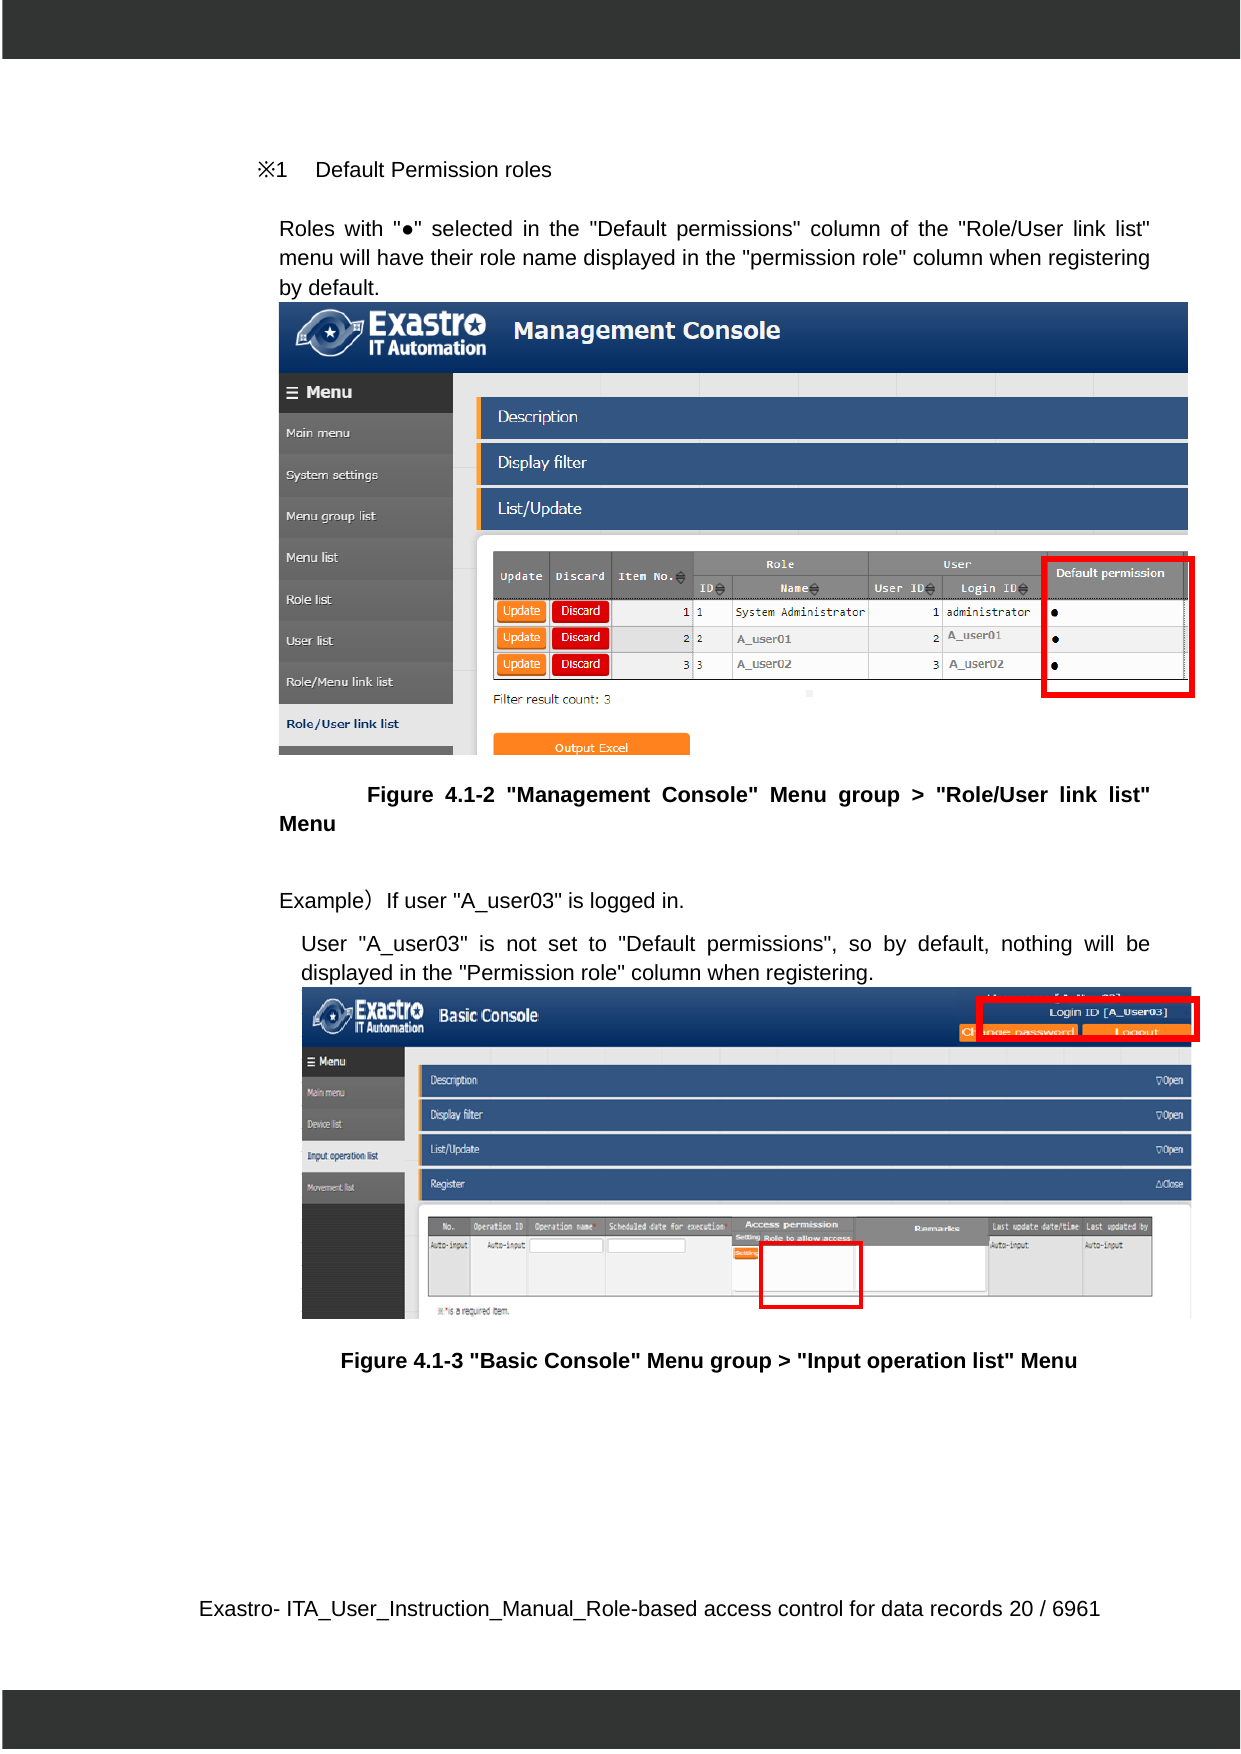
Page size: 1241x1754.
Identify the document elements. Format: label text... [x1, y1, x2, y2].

picture [2, 1690, 1241, 1749]
picture [983, 1003, 1192, 1035]
list Figure 4.1-2 "Management Console" Menu group > "Role/User link list" Menu [279, 779, 1152, 839]
picture [300, 987, 1192, 1319]
list ※1 Default Permission roles [257, 154, 1152, 183]
list User "A_user03" is not set to "Default permissions", so by default, nothing will be displayed in the "Permission role" column when registering. [301, 928, 1152, 987]
list Example）If user "A_user03" is logged in. [279, 869, 1152, 928]
picture [1047, 562, 1189, 692]
picture [278, 302, 1189, 758]
list Roles with "●" selected in the "Default permissions" column of the "Role/User link list" menu will have their role name displayed in the "permission role" column when registering by default. [279, 213, 1152, 302]
text Figure 4.1-3 "Basic Console" Menu group > "Input operation list" Menu [169, 1345, 1152, 1375]
picture [2, 0, 1241, 59]
